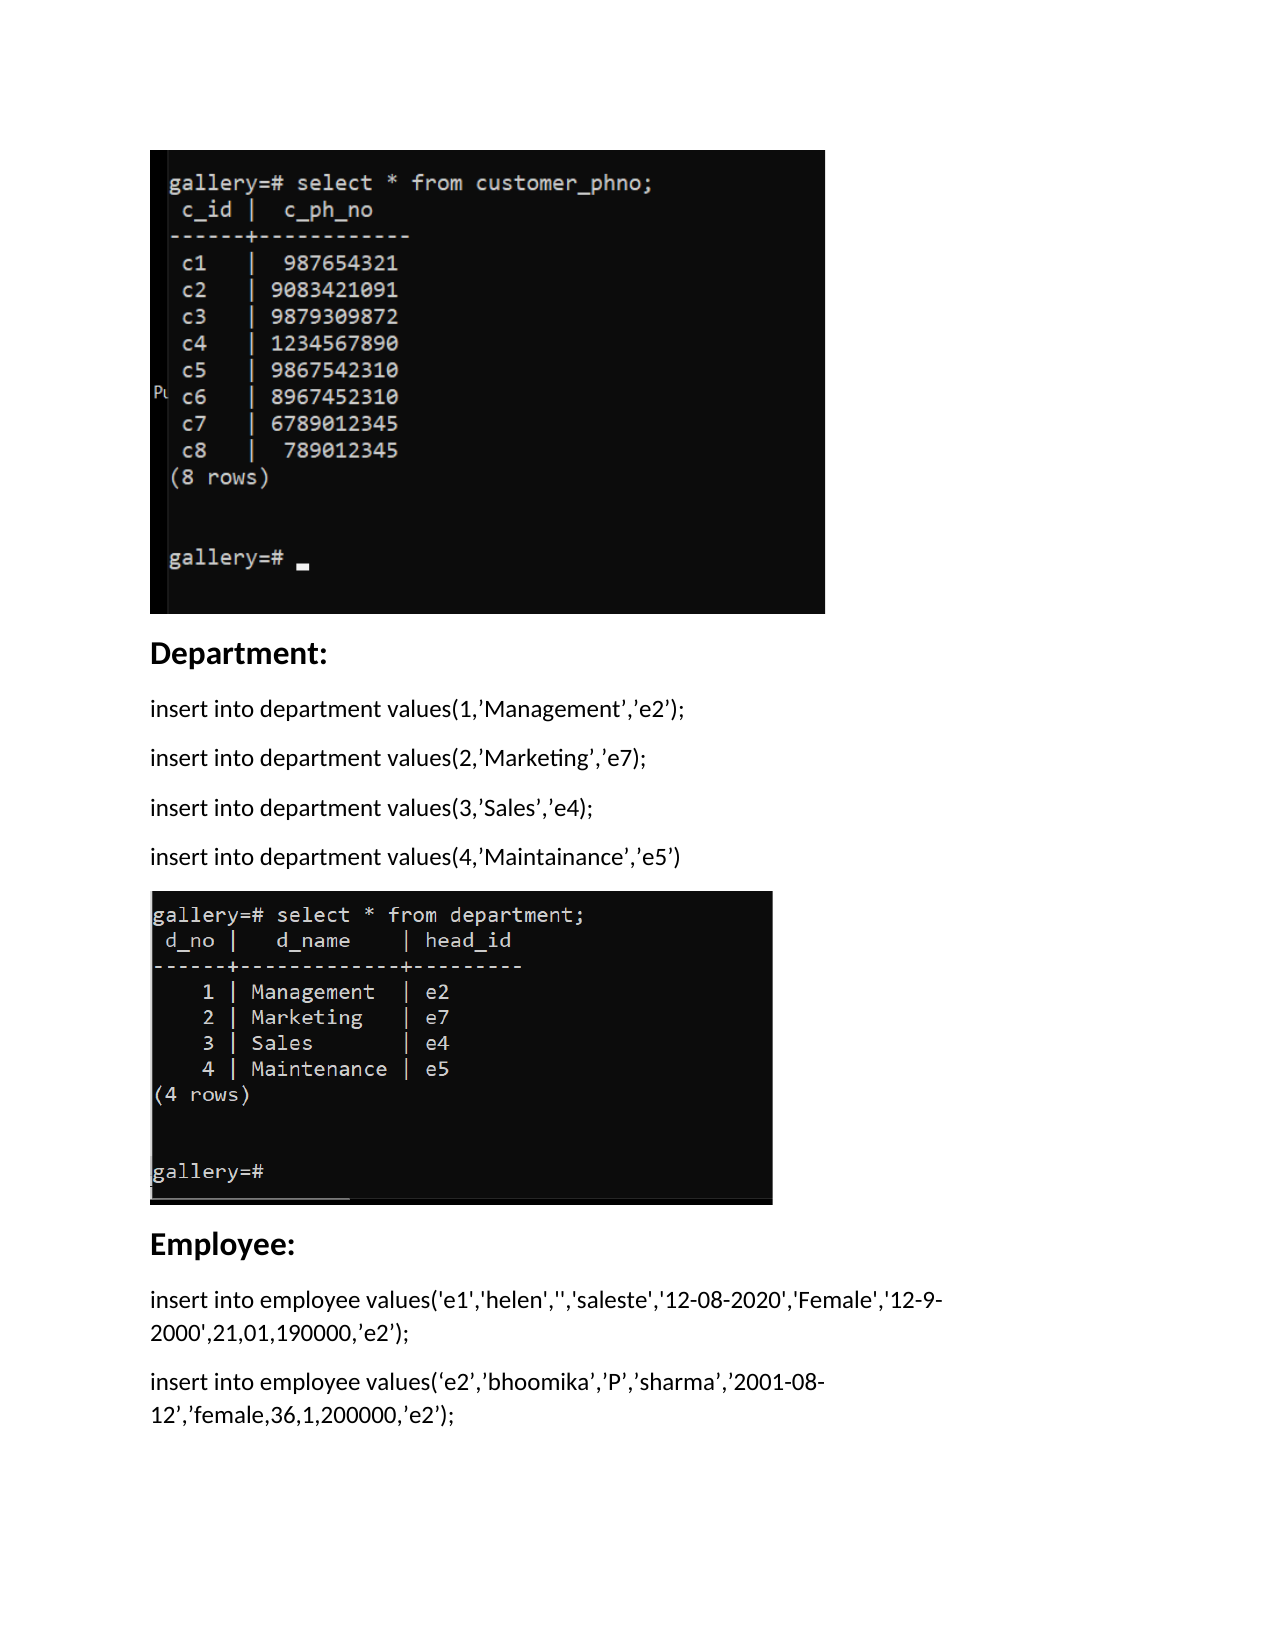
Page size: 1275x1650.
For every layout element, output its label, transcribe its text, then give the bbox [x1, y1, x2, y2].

text insert into employee values(‘e2’,’bhoomika’,’P’,’sharma’,’2001-08-12’,’female,36,1,200000,’e2’); [150, 1367, 1125, 1430]
text insert into department values(3,’Sales’,’e4); [150, 792, 1125, 822]
text insert into department values(2,’Marketing’,’e7); [150, 742, 1125, 773]
text insert into department values(1,’Management’,’e2’); [150, 693, 1125, 723]
text Department: [150, 632, 1125, 673]
picture [150, 150, 826, 614]
text Employee: [150, 1223, 1125, 1264]
text insert into department values(4,’Maintainance’,’e5’) [150, 842, 1125, 872]
picture [150, 891, 773, 1205]
text insert into employee values('e1','helen','','saleste','12-08-2020','Female','12-9-2000',21,01,190000,’e2’); [150, 1284, 1125, 1347]
